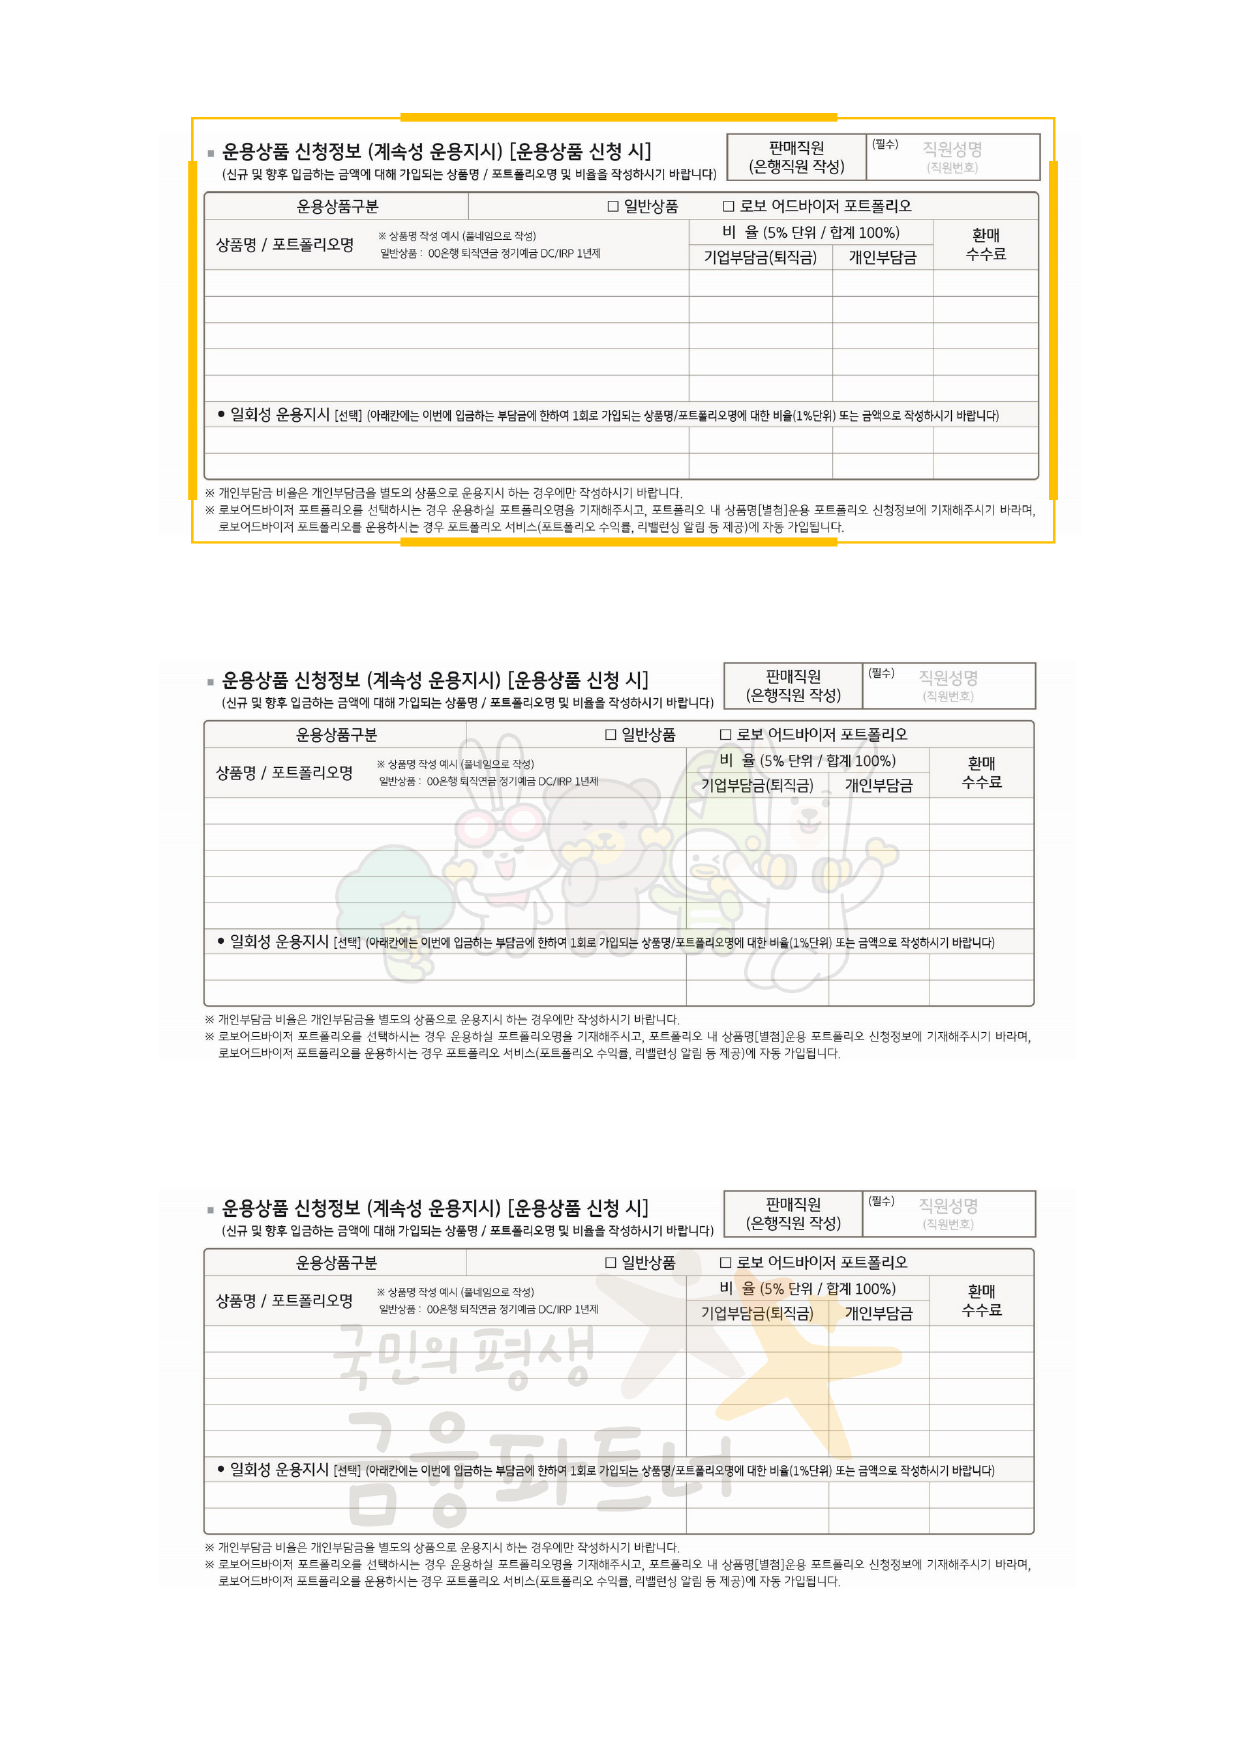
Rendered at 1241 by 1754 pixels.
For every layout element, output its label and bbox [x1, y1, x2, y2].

picture [150, 1131, 1090, 1641]
picture [150, 75, 1090, 585]
picture [150, 603, 1090, 1113]
